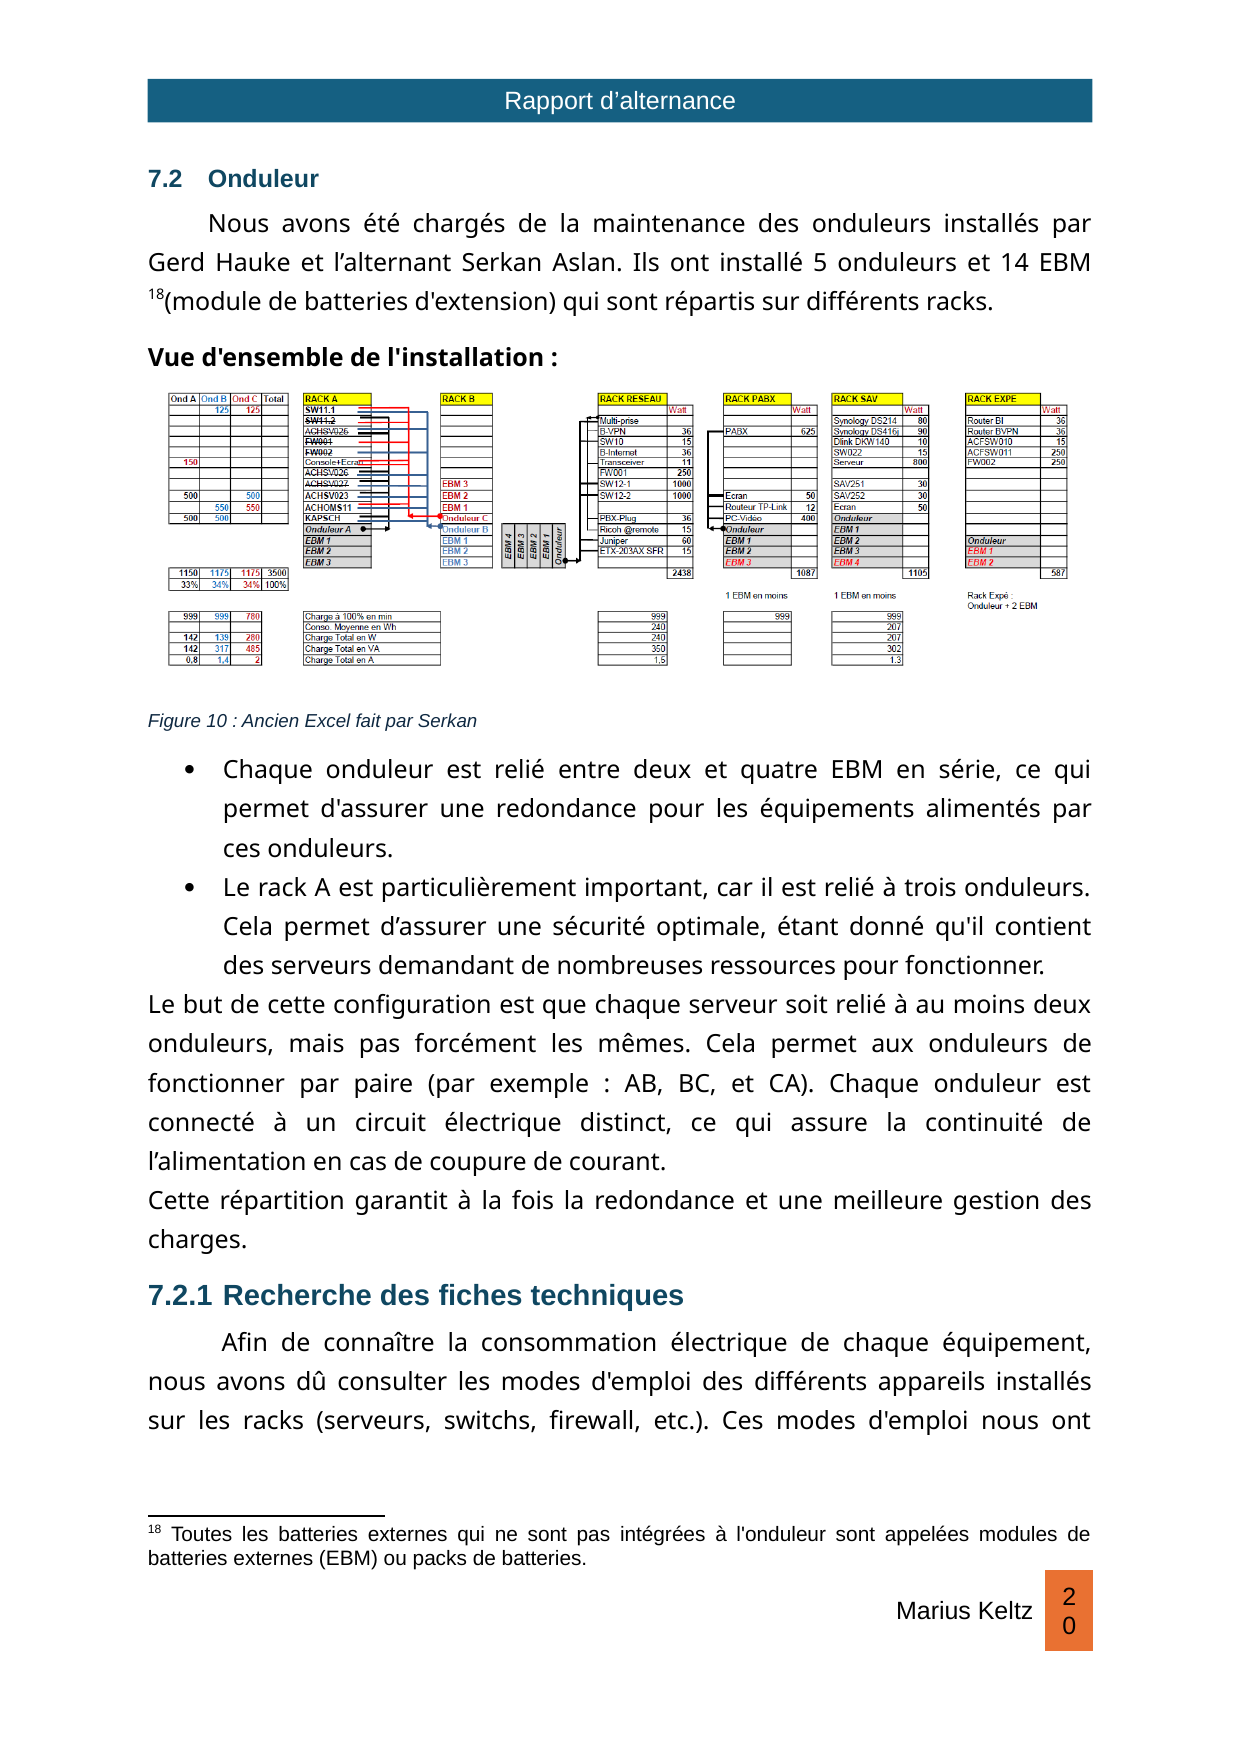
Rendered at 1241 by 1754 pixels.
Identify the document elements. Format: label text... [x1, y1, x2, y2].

text Cette répartition garantit à la fois la redondance et une meilleure gestion des charges. [148, 1183, 1093, 1256]
text Nous avons été chargés de la maintenance des onduleurs installés par Gerd Hauke et l’alternant Serkan Aslan. Ils ont installé 5 onduleurs et 14 EBM (module de batteries d'extension) qui sont répartis sur différents racks. [148, 206, 1093, 318]
list Le rack A est particulièrement important, car il est relié à trois onduleurs. Cela permet d’assurer une sécurité optimale, étant donné qu'il contient des serveurs demandant de nombreuses ressources pour fonctionner. [185, 869, 1093, 982]
subtitle Recherche des fiches techniques [148, 1278, 1093, 1311]
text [148, 1325, 1093, 1437]
subtitle Onduleur [148, 164, 1093, 193]
picture [147, 378, 1088, 689]
list Chaque onduleur est relié entre deux et quatre EBM en série, ce qui permet d'assurer une redondance pour les équipements alimentés par ces onduleurs. [185, 752, 1093, 864]
text Le but de cette configuration est que chaque serveur soit relié à au moins deux onduleurs, mais pas forcément les mêmes. Cela permet aux onduleurs de fonctionner par paire (par exemple : AB, BC, et CA). Chaque onduleur est connecté à un circuit électrique distinct, ce qui assure la continuité de l’alimentation en cas de coupure de courant. [148, 987, 1093, 1178]
